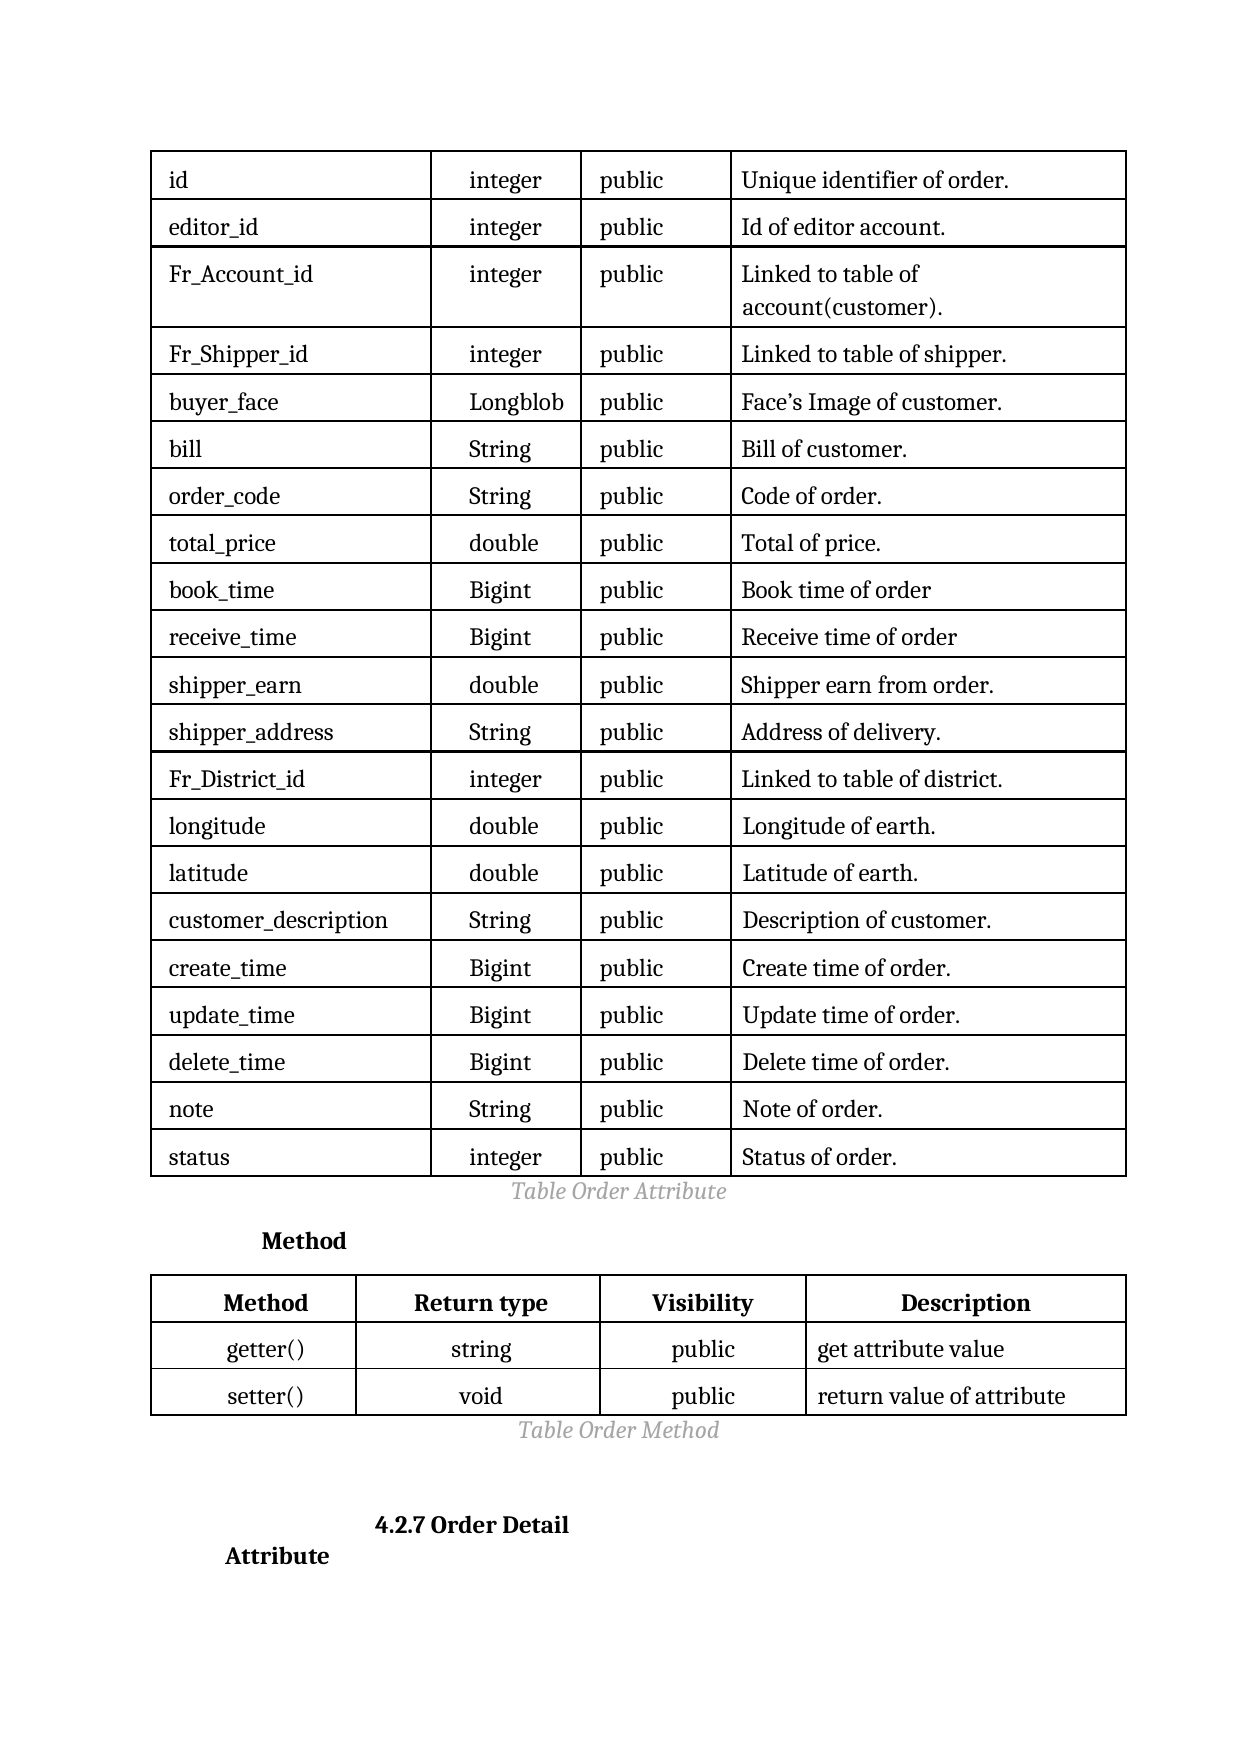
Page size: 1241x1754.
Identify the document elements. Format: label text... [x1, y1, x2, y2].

table_cell editor_id [152, 200, 430, 245]
table_cell public [582, 375, 730, 420]
table_cell Fr_District_id [152, 753, 430, 797]
table_cell bill [152, 422, 430, 467]
table_cell return value of attribute [807, 1369, 1125, 1414]
table_cell shipper_address [152, 705, 430, 750]
table_cell note [152, 1083, 430, 1128]
table_cell setter() [152, 1369, 355, 1414]
table_cell Bigint [432, 1036, 580, 1081]
table_cell receive_time [152, 611, 430, 656]
table_cell public [582, 1083, 730, 1128]
table_cell double [432, 658, 580, 703]
table_cell Book time of order [732, 564, 1125, 609]
table_cell Code of order. [732, 469, 1125, 514]
text Table Order Method [150, 1416, 1090, 1445]
table_cell total_price [152, 516, 430, 562]
table_cell Bigint [432, 988, 580, 1033]
table_cell public [582, 200, 730, 245]
table_cell public [582, 941, 730, 986]
table_cell Linked to table of account(customer). [732, 248, 1125, 326]
table_cell buyer_face [152, 375, 430, 420]
table_cell Description of customer. [732, 894, 1125, 939]
table_cell integer [432, 753, 580, 797]
table_cell double [432, 516, 580, 562]
table_cell String [432, 705, 580, 750]
table_cell status [152, 1130, 430, 1175]
table_cell latitude [152, 847, 430, 892]
table_cell Longblob [432, 375, 580, 420]
table_cell getter() [152, 1323, 355, 1368]
text Table Order Attribute [150, 1177, 1090, 1206]
table_cell Linked to table of shipper. [732, 328, 1125, 373]
table_cell create_time [152, 941, 430, 986]
table_cell Address of delivery. [732, 705, 1125, 750]
table_cell Latitude of earth. [732, 847, 1125, 892]
table_cell Fr_Account_id [152, 248, 430, 326]
table_cell public [582, 516, 730, 562]
table_cell Update time of order. [732, 988, 1125, 1033]
table_cell Status of order. [732, 1130, 1125, 1175]
table_header Method [152, 1276, 355, 1321]
table_cell Shipper earn from order. [732, 658, 1125, 703]
list Attribute [225, 1542, 1090, 1570]
table_cell public [582, 422, 730, 467]
table_cell public [601, 1323, 805, 1368]
text Method [187, 1227, 1090, 1255]
table_cell get attribute value [807, 1323, 1125, 1368]
table_cell Delete time of order. [732, 1036, 1125, 1081]
table_cell String [432, 894, 580, 939]
table_cell Bigint [432, 611, 580, 656]
table_cell id [152, 152, 430, 198]
table_cell public [582, 1130, 730, 1175]
table_cell longitude [152, 800, 430, 845]
table_cell public [582, 152, 730, 198]
table_cell Linked to table of district. [732, 753, 1125, 797]
table_cell String [432, 1083, 580, 1128]
table_cell public [582, 248, 730, 326]
table_cell Face’s Image of customer. [732, 375, 1125, 420]
table_header Return type [357, 1276, 599, 1321]
subtitle 4.2.7 Order Detail [150, 1511, 1090, 1539]
table_cell Create time of order. [732, 941, 1125, 986]
table_cell delete_time [152, 1036, 430, 1081]
table_cell string [357, 1323, 599, 1368]
table_cell order_code [152, 469, 430, 514]
table_cell Id of editor account. [732, 200, 1125, 245]
table_cell shipper_earn [152, 658, 430, 703]
table_cell update_time [152, 988, 430, 1033]
table_cell integer [432, 248, 580, 326]
table_cell public [601, 1369, 805, 1414]
table_cell Receive time of order [732, 611, 1125, 656]
table_cell public [582, 894, 730, 939]
table_cell Fr_Shipper_id [152, 328, 430, 373]
table_cell public [582, 1036, 730, 1081]
table_cell integer [432, 152, 580, 198]
table_cell public [582, 800, 730, 845]
table_cell public [582, 611, 730, 656]
table_cell integer [432, 328, 580, 373]
table_cell String [432, 422, 580, 467]
table_header Visibility [601, 1276, 805, 1321]
table_cell Bigint [432, 941, 580, 986]
table_cell double [432, 847, 580, 892]
table_cell public [582, 564, 730, 609]
table_cell customer_description [152, 894, 430, 939]
table_cell integer [432, 1130, 580, 1175]
table_cell void [357, 1369, 599, 1414]
table_header Description [807, 1276, 1125, 1321]
table_cell Unique identifier of order. [732, 152, 1125, 198]
table_cell public [582, 988, 730, 1033]
table_cell Longitude of earth. [732, 800, 1125, 845]
table_cell public [582, 753, 730, 797]
table_cell Bill of customer. [732, 422, 1125, 467]
table_cell integer [432, 200, 580, 245]
table_cell public [582, 705, 730, 750]
table_cell double [432, 800, 580, 845]
table_cell public [582, 328, 730, 373]
table_cell book_time [152, 564, 430, 609]
table_cell Note of order. [732, 1083, 1125, 1128]
table_cell public [582, 847, 730, 892]
table_cell public [582, 469, 730, 514]
table_cell String [432, 469, 580, 514]
table_cell Bigint [432, 564, 580, 609]
table_cell Total of price. [732, 516, 1125, 562]
table_cell public [582, 658, 730, 703]
